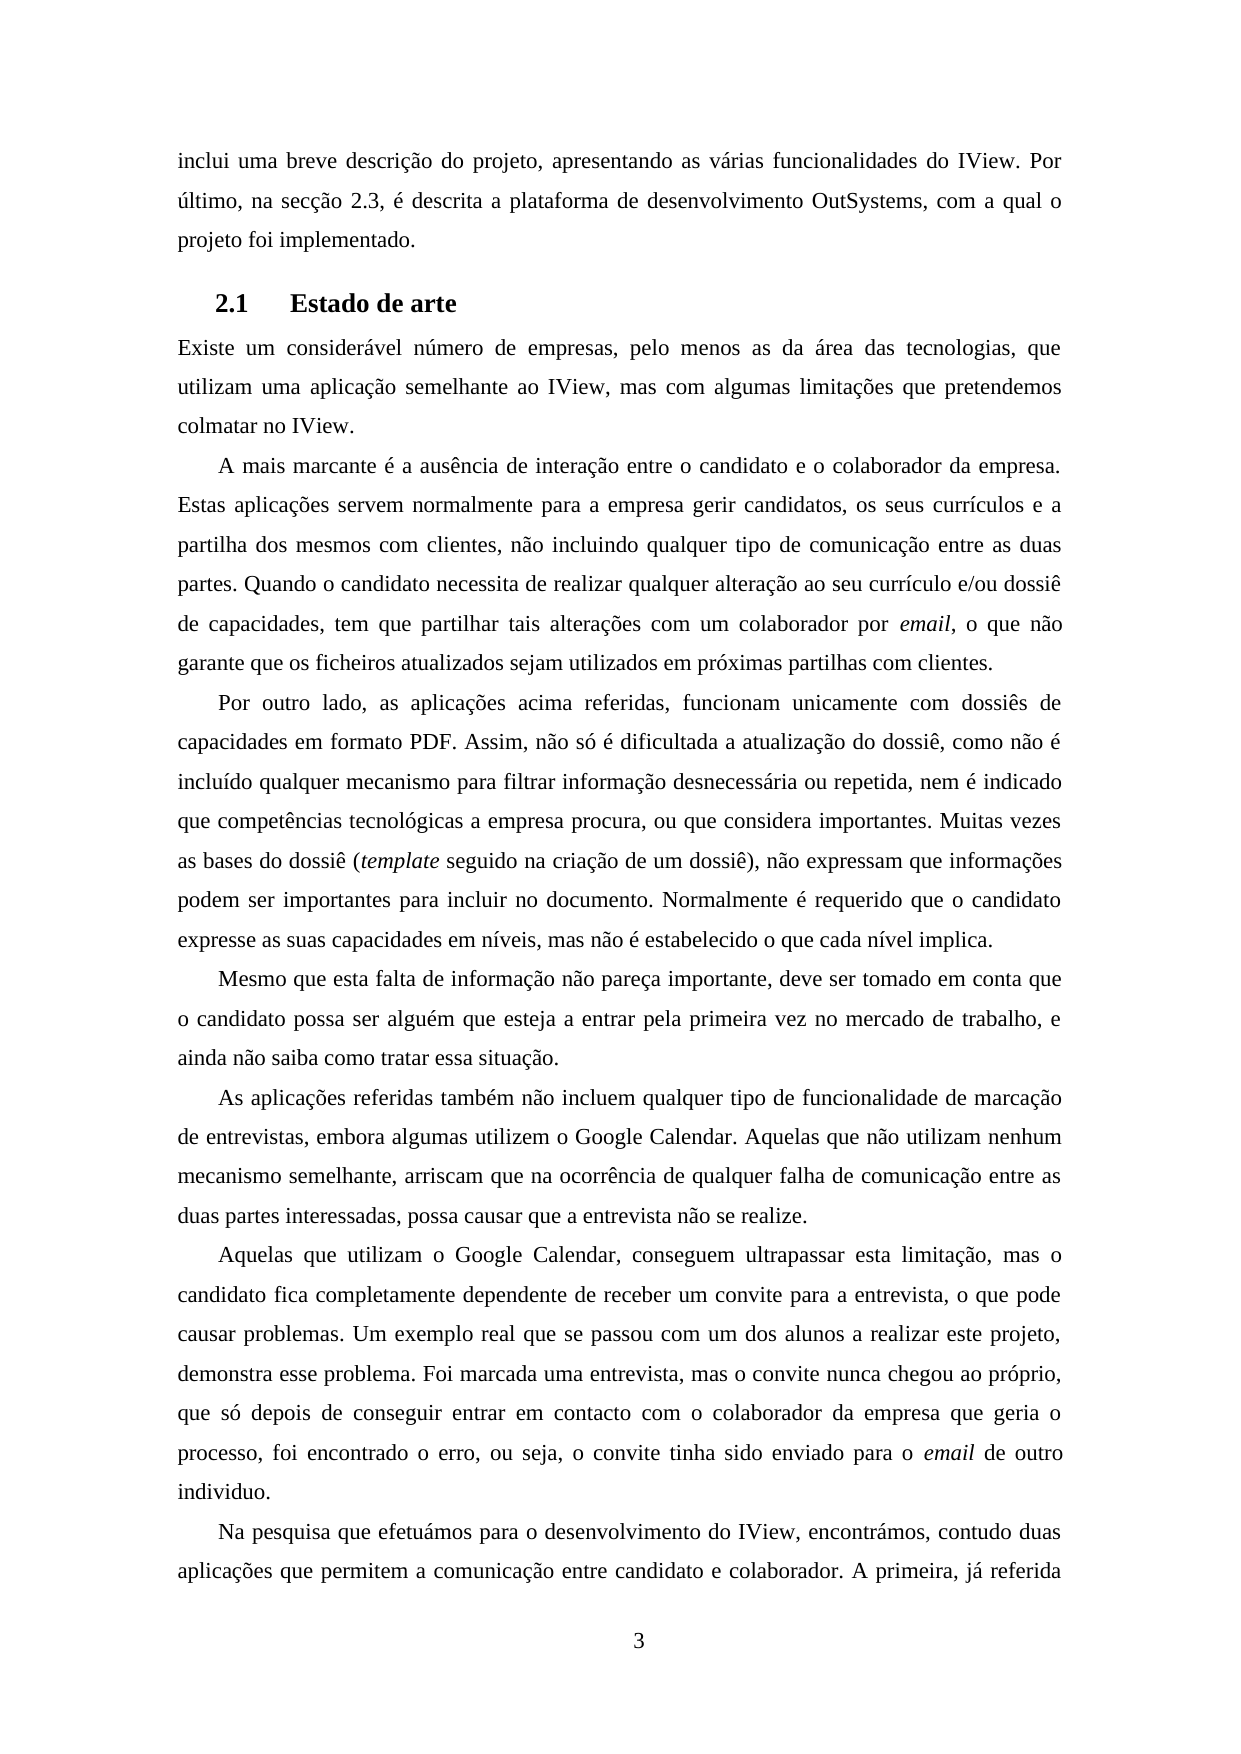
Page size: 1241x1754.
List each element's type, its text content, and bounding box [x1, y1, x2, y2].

text Existe um considerável número de empresas, pelo menos as da área das tecnologias, que utilizam uma aplicação semelhante ao IView, mas com algumas limitações que pretendemos colmatar no IView. [177, 333, 1063, 439]
text Por outro lado, as aplicações acima referidas, funcionam unicamente com dossiês de capacidades em formato PDF. Assim, não só é dificultada a atualização do dossiê, como não é incluído qualquer mecanismo para filtrar informação desnecessária ou repetida, nem é indicado que competências tecnológicas a empresa procura, ou que considera importantes. Muitas vezes as bases do dossiê (template seguido na criação de um dossiê), não expressam que informações podem ser importantes para incluir no documento. Normalmente é requerido que o candidato expresse as suas capacidades em níveis, mas não é estabelecido o que cada nível implica. [177, 689, 1063, 952]
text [177, 148, 1063, 253]
text Aquelas que utilizam o Google Calendar, conseguem ultrapassar esta limitação, mas o candidato fica completamente dependente de receber um convite para a entrevista, o que pode causar problemas. Um exemplo real que se passou com um dos alunos a realizar este projeto, demonstra esse problema. Foi marcada uma entrevista, mas o convite nunca chegou ao próprio, que só depois de conseguir entrar em contacto com o colaborador da empresa que geria o processo, foi encontrado o erro, ou seja, o convite tinha sido enviado para o email de outro individuo. [177, 1242, 1063, 1505]
text A mais marcante é a ausência de interação entre o candidato e o colaborador da empresa. Estas aplicações servem normalmente para a empresa gerir candidatos, os seus currículos e a partilha dos mesmos com clientes, não incluindo qualquer tipo de comunicação entre as duas partes. Quando o candidato necessita de realizar qualquer alteração ao seu currículo e/ou dossiê de capacidades, tem que partilhar tais alterações com um colaborador por email, o que não garante que os ficheiros atualizados sejam utilizados em próximas partilhas com clientes. [177, 452, 1063, 676]
text As aplicações referidas também não incluem qualquer tipo de funcionalidade de marcação de entrevistas, embora algumas utilizem o Google Calendar. Aquelas que não utilizam nenhum mecanismo semelhante, arriscam que na ocorrência de qualquer falha de comunicação entre as duas partes interessadas, possa causar que a entrevista não se realize. [177, 1084, 1063, 1228]
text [177, 1518, 1063, 1584]
subtitle Estado de arte [215, 287, 1063, 318]
text Mesmo que esta falta de informação não pareça importante, deve ser tomado em conta que o candidato possa ser alguém que esteja a entrar pela primeira vez no mercado de trabalho, e ainda não saiba como tratar essa situação. [177, 965, 1063, 1071]
